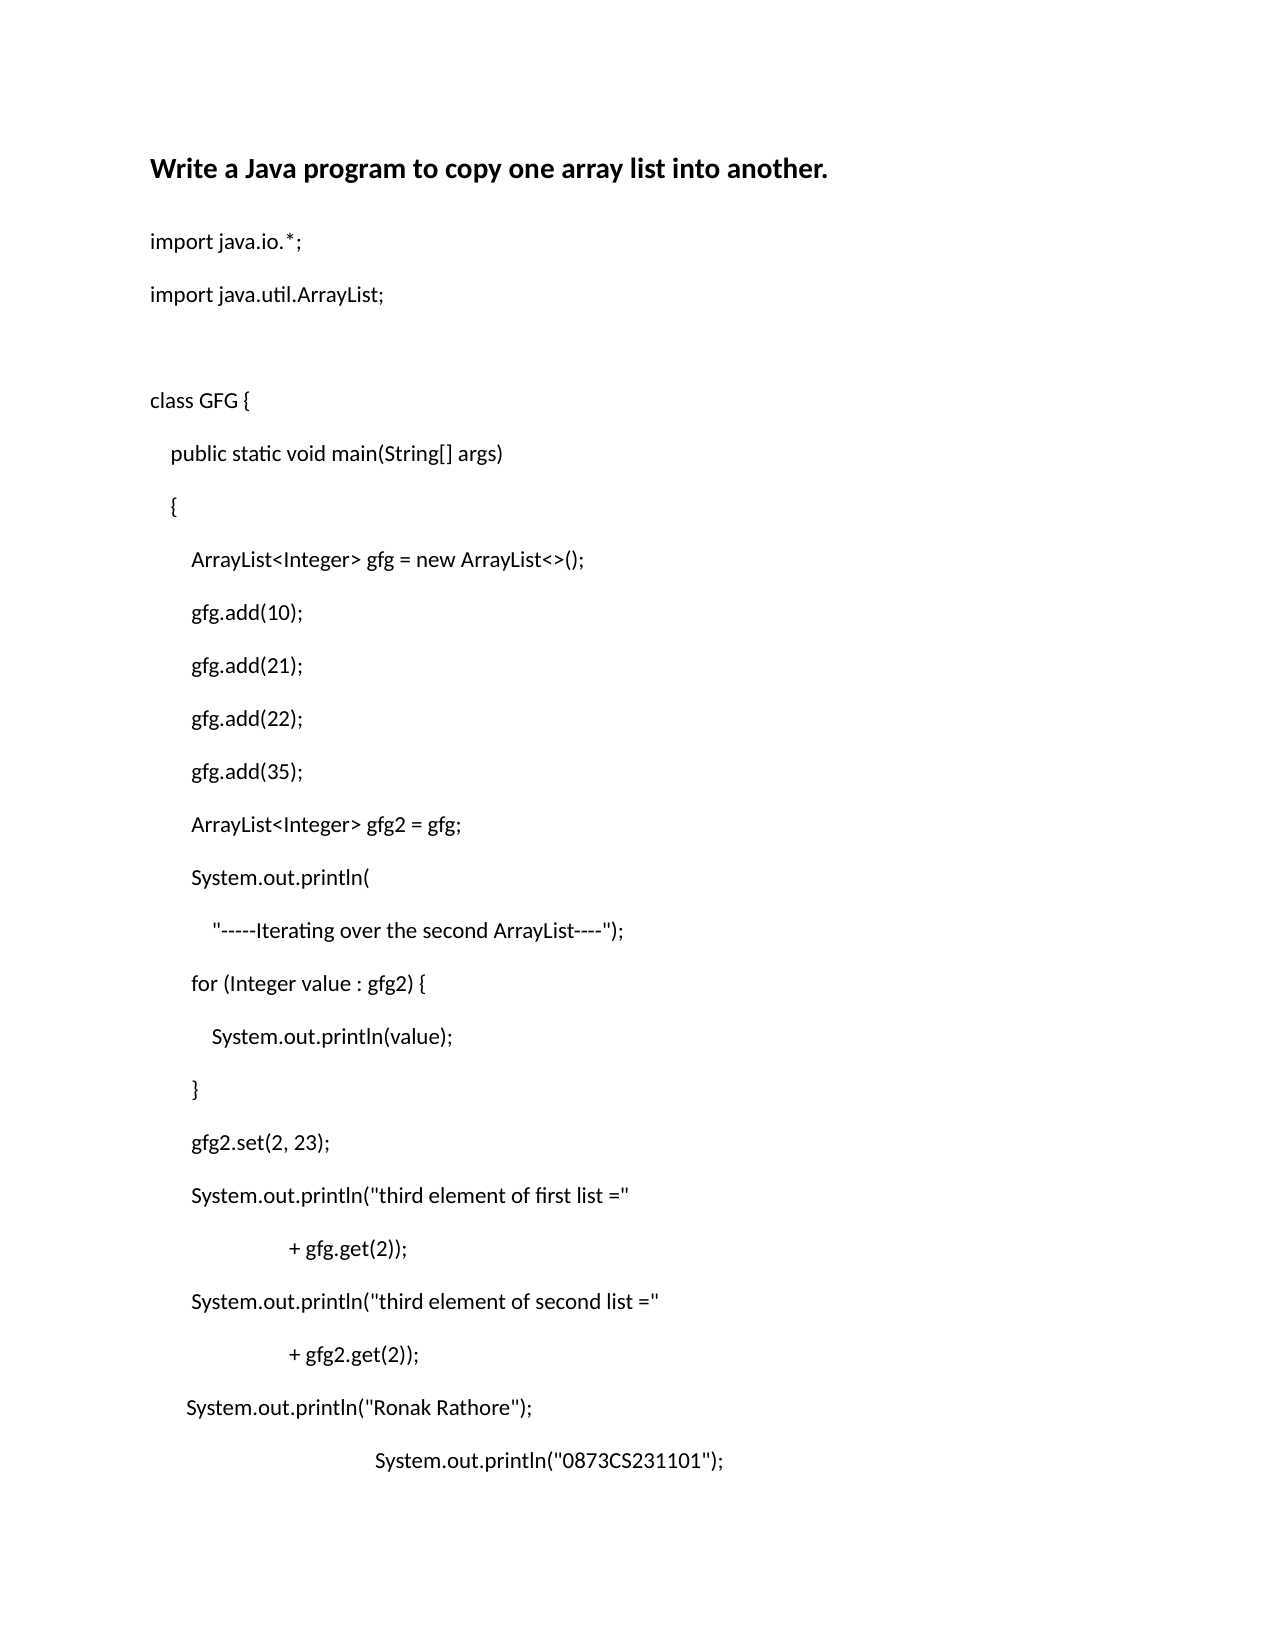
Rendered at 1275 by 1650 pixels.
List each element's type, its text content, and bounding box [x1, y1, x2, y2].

text gfg.add(22); [150, 704, 1125, 732]
text ArrayList<Integer> gfg2 = gfg; [150, 810, 1125, 838]
text class GFG { [150, 386, 1125, 414]
text "-----Iterating over the second ArrayList----"); [150, 916, 1125, 944]
text import java.util.ArrayList; [150, 280, 1125, 308]
text gfg2.set(2, 23); [150, 1128, 1125, 1156]
text System.out.println(value); [150, 1022, 1125, 1050]
text ArrayList<Integer> gfg = new ArrayList<>(); [150, 545, 1125, 573]
text import java.io.*; [150, 227, 1125, 255]
text + gfg2.get(2)); [150, 1340, 1125, 1368]
text System.out.println("third element of second list =" [150, 1287, 1125, 1315]
text Write a Java program to copy one array list into another. [150, 150, 1125, 186]
text System.out.println("Ronak Rathore"); [150, 1393, 1125, 1421]
text gfg.add(10); [150, 598, 1125, 626]
text + gfg.get(2)); [150, 1234, 1125, 1262]
text gfg.add(35); [150, 757, 1125, 785]
text { [150, 492, 1125, 520]
text for (Integer value : gfg2) { [150, 969, 1125, 997]
text System.out.println("third element of first list =" [150, 1181, 1125, 1209]
text public static void main(String[] args) [150, 439, 1125, 467]
text } [150, 1075, 1125, 1103]
text System.out.println( [150, 863, 1125, 891]
text System.out.println("0873CS231101"); [150, 1446, 1125, 1474]
text gfg.add(21); [150, 651, 1125, 679]
